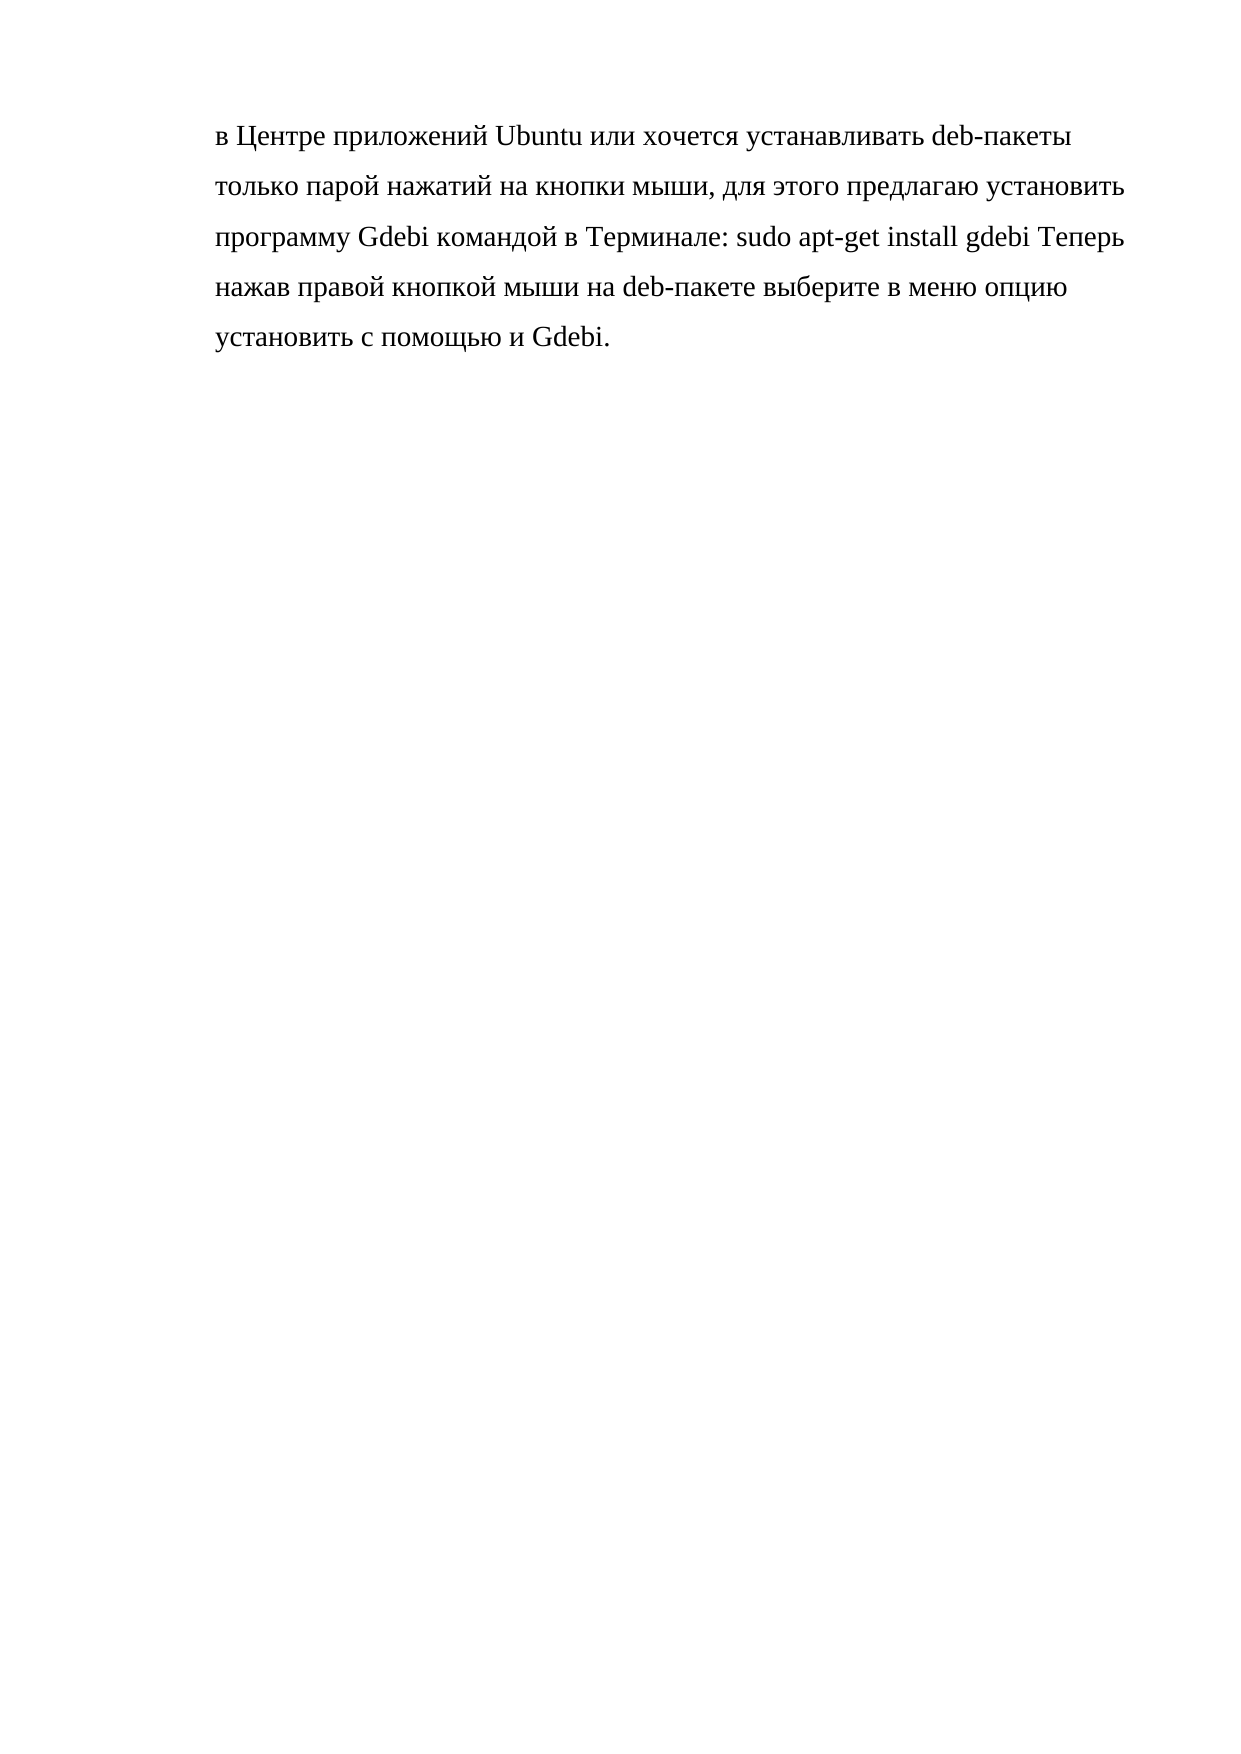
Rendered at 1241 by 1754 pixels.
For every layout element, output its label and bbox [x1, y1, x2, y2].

text [215, 118, 1152, 353]
